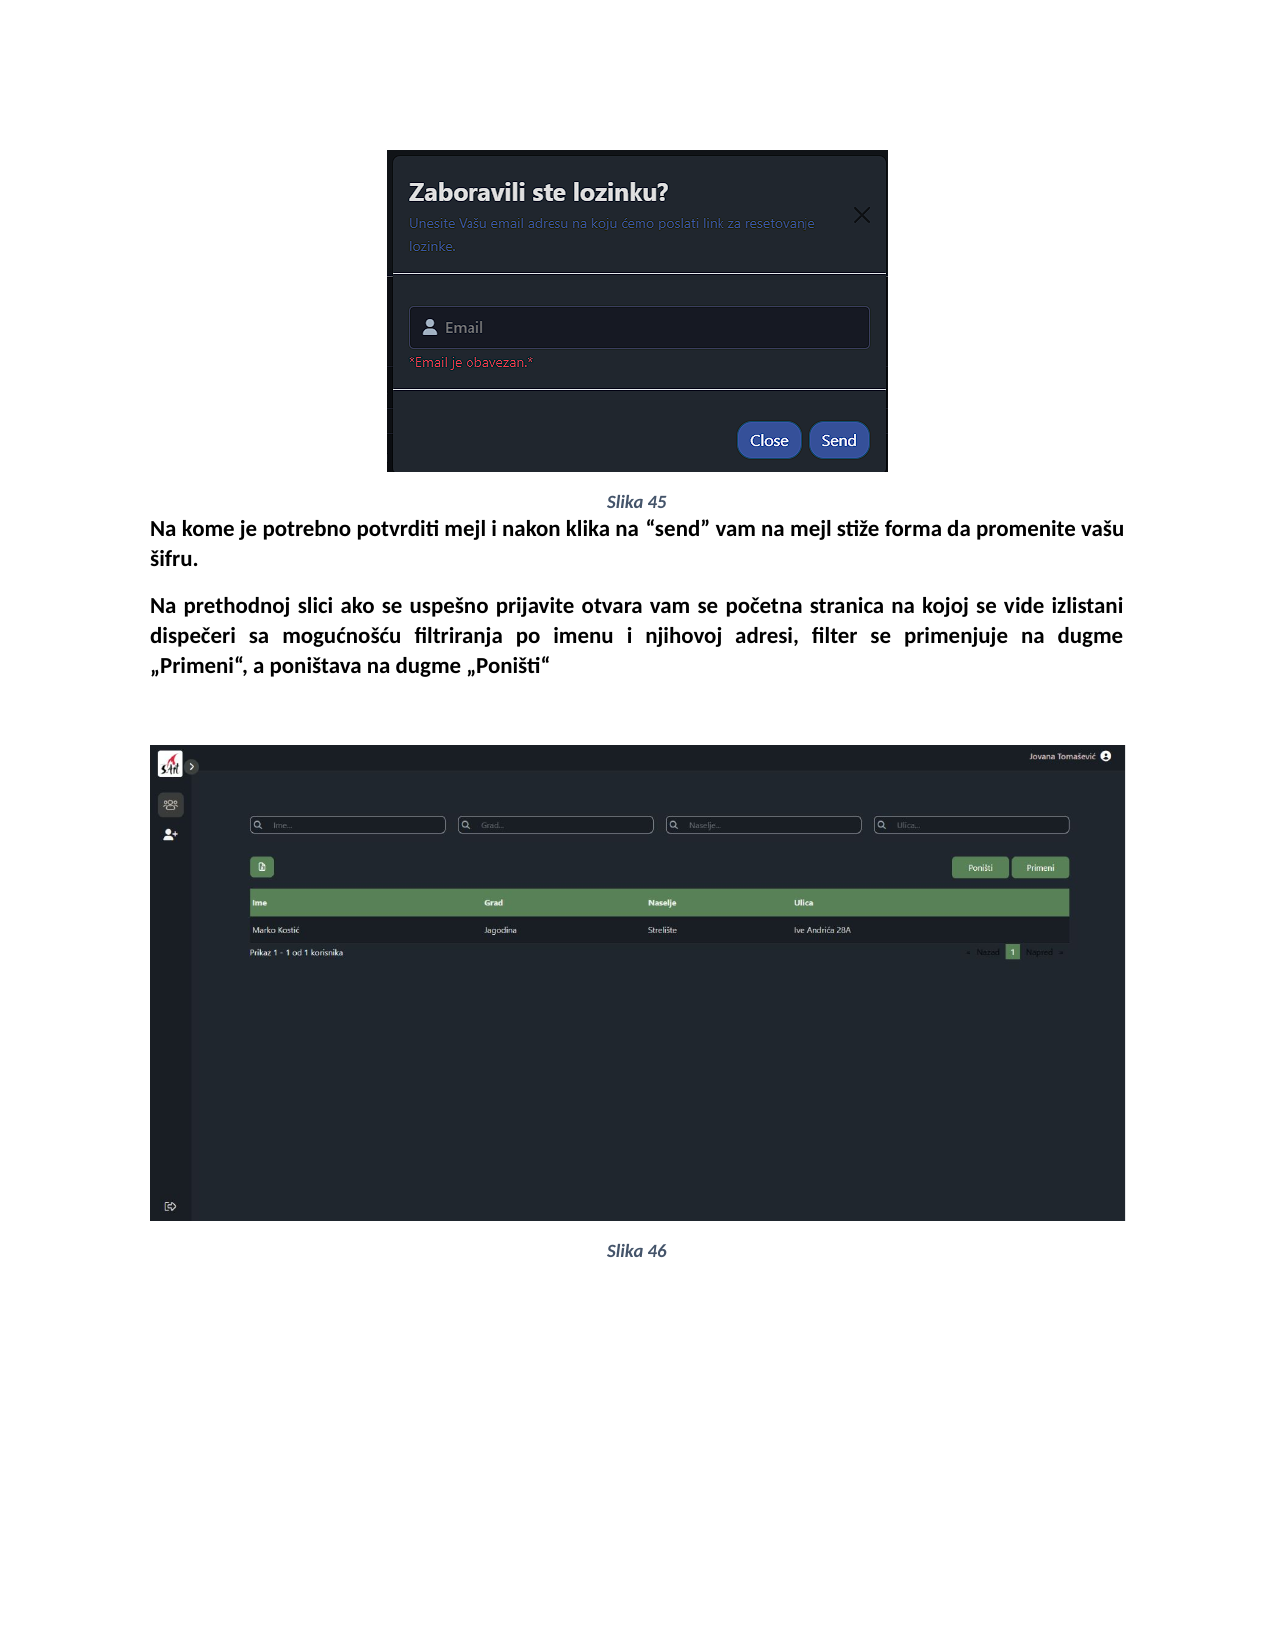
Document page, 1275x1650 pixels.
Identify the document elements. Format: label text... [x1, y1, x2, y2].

picture [150, 745, 1125, 1221]
text Na kome je potrebno potvrditi mejl i nakon klika na “send” vam na mejl stiže forma da promenite vašu šifru. [150, 514, 1125, 572]
text Na prethodnoj slici ako se uspešno prijavite otvara vam se početna stranica na kojoj se vide izlistani dispečeri sa mogućnošću filtriranja po imenu i njihovoj adresi, filter se primenjuje na dugme „Primeni“, a poništava na dugme „Poništi“ [150, 591, 1125, 679]
text Slika 46 [150, 1240, 1125, 1263]
text Slika 45 [150, 491, 1125, 514]
picture [387, 150, 888, 472]
